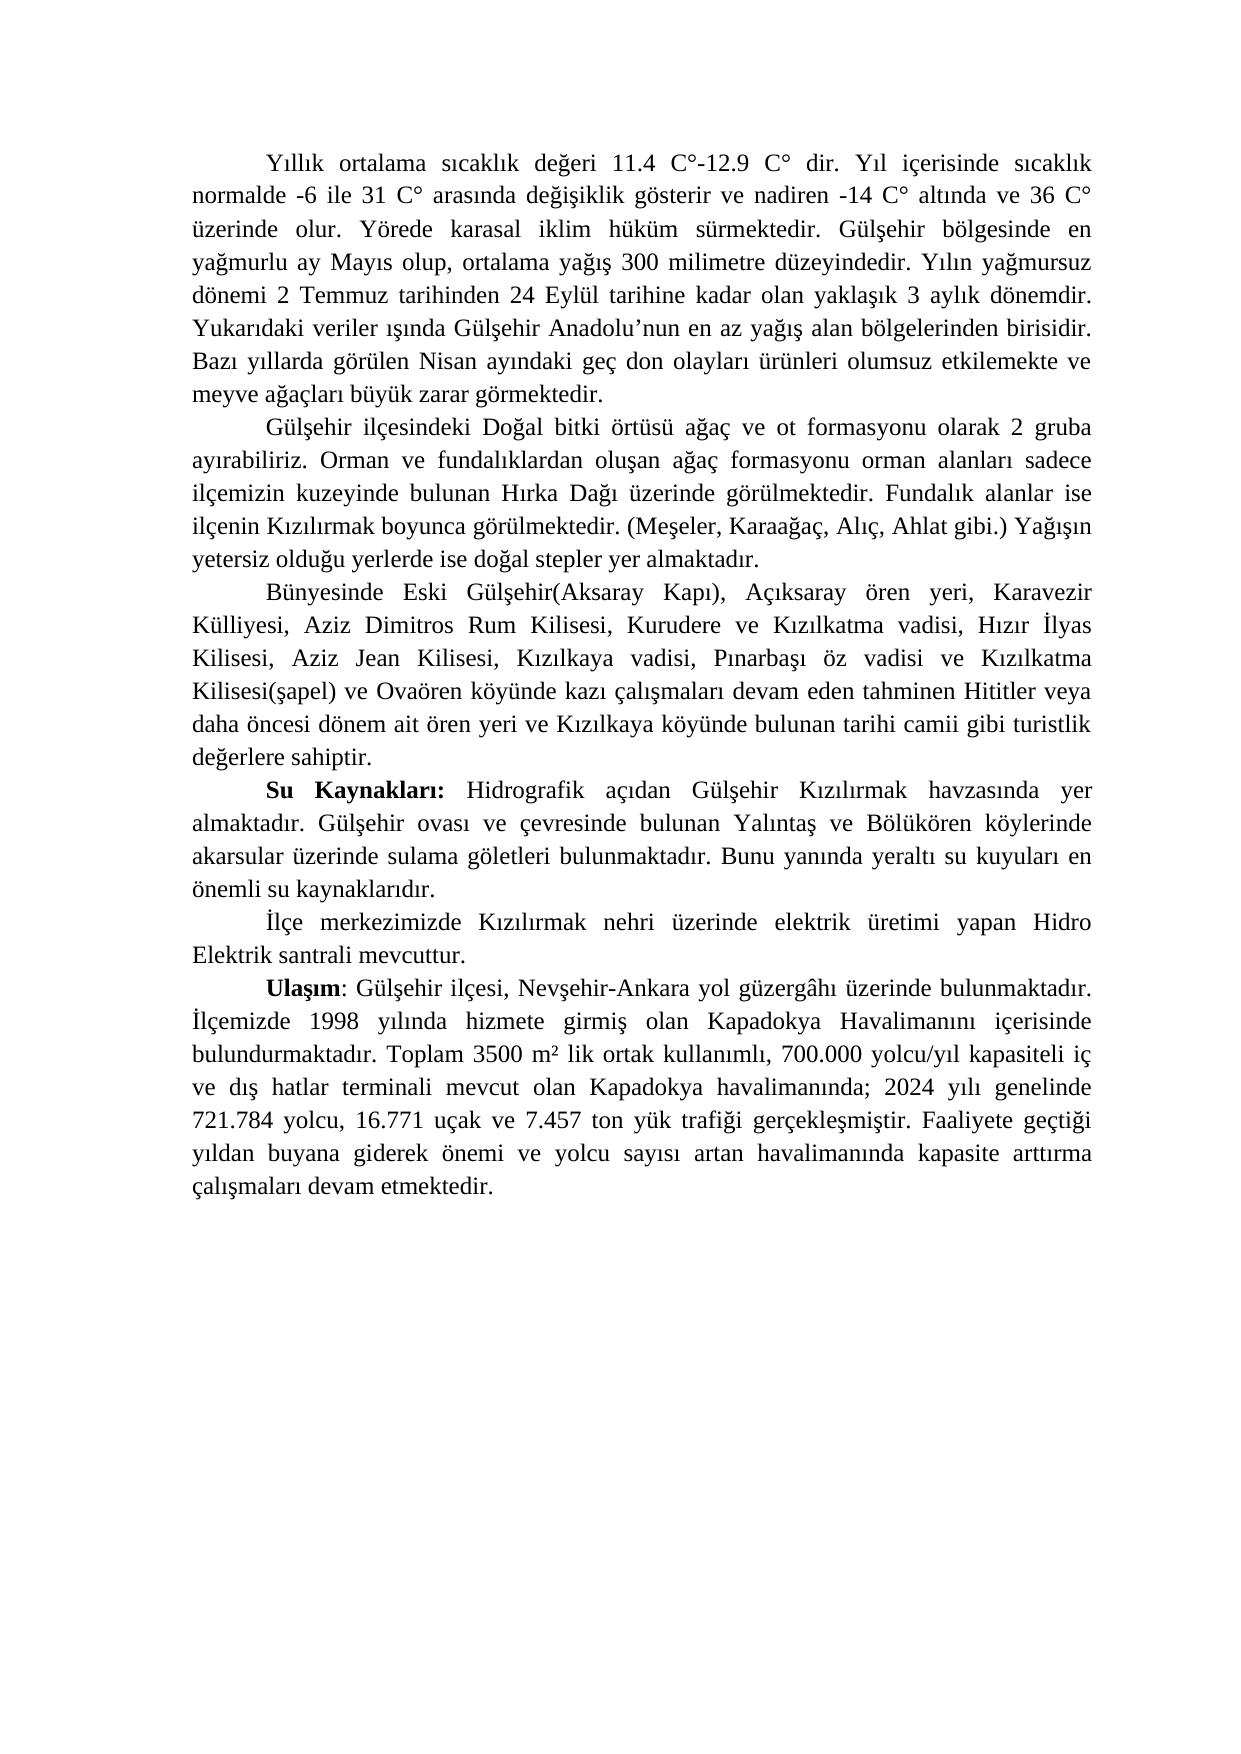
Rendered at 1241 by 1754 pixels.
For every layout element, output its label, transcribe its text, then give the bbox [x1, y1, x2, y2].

text İlçe merkezimizde Kızılırmak nehri üzerinde elektrik üretimi yapan Hidro Elektrik santrali mevcuttur. [192, 907, 1093, 969]
text Bünyesinde Eski Gülşehir(Aksaray Kapı), Açıksaray ören yeri, Karavezir Külliyesi, Aziz Dimitros Rum Kilisesi, Kurudere ve Kızılkatma vadisi, Hızır İlyas Kilisesi, Aziz Jean Kilisesi, Kızılkaya vadisi, Pınarbaşı öz vadisi ve Kızılkatma Kilisesi(şapel) ve Ovaören köyünde kazı çalışmaları devam eden tahminen Hititler veya daha öncesi dönem ait ören yeri ve Kızılkaya köyünde bulunan tarihi camii gibi turistlik değerlere sahiptir. [192, 577, 1093, 771]
text Su Kaynakları: Hidrografik açıdan Gülşehir Kızılırmak havzasında yer almaktadır. Gülşehir ovası ve çevresinde bulunan Yalıntaş ve Bölükören köylerinde akarsular üzerinde sulama göletleri bulunmaktadır. Bunu yanında yeraltı su kuyuları en önemli su kaynaklarıdır. [192, 775, 1093, 903]
text Gülşehir ilçesindeki Doğal bitki örtüsü ağaç ve ot formasyonu olarak 2 gruba ayırabiliriz. Orman ve fundalıklardan oluşan ağaç formasyonu orman alanları sadece ilçemizin kuzeyinde bulunan Hırka Dağı üzerinde görülmektedir. Fundalık alanlar ise ilçenin Kızılırmak boyunca görülmektedir. (Meşeler, Karaağaç, Alıç, Ahlat gibi.) Yağışın yetersiz olduğu yerlerde ise doğal stepler yer almaktadır. [192, 412, 1093, 573]
text Yıllık ortalama sıcaklık değeri 11.4 C°-12.9 C° dir. Yıl içerisinde sıcaklık normalde -6 ile 31 C° arasında değişiklik gösterir ve nadiren -14 C° altında ve 36 C° üzerinde olur. Yörede karasal iklim hüküm sürmektedir. Gülşehir bölgesinde en yağmurlu ay Mayıs olup, ortalama yağış 300 milimetre düzeyindedir. Yılın yağmursuz dönemi 2 Temmuz tarihinden 24 Eylül tarihine kadar olan yaklaşık 3 aylık dönemdir. Yukarıdaki veriler ışında Gülşehir Anadolu’nun en az yağış alan bölgelerinden birisidir. Bazı yıllarda görülen Nisan ayındaki geç don olayları ürünleri olumsuz etkilemekte ve meyve ağaçları büyük zarar görmektedir. [192, 148, 1093, 407]
text Ulaşım: Gülşehir ilçesi, Nevşehir-Ankara yol güzergâhı üzerinde bulunmaktadır. İlçemizde 1998 yılında hizmete girmiş olan Kapadokya Havalimanını içerisinde bulundurmaktadır. Toplam 3500 m² lik ortak kullanımlı, 700.000 yolcu/yıl kapasiteli iç ve dış hatlar terminali mevcut olan Kapadokya havalimanında; 2024 yılı genelinde 721.784 yolcu, 16.771 uçak ve 7.457 ton yük trafiği gerçekleşmiştir. Faaliyete geçtiği yıldan buyana giderek önemi ve yolcu sayısı artan havalimanında kapasite arttırma çalışmaları devam etmektedir. [192, 973, 1093, 1200]
